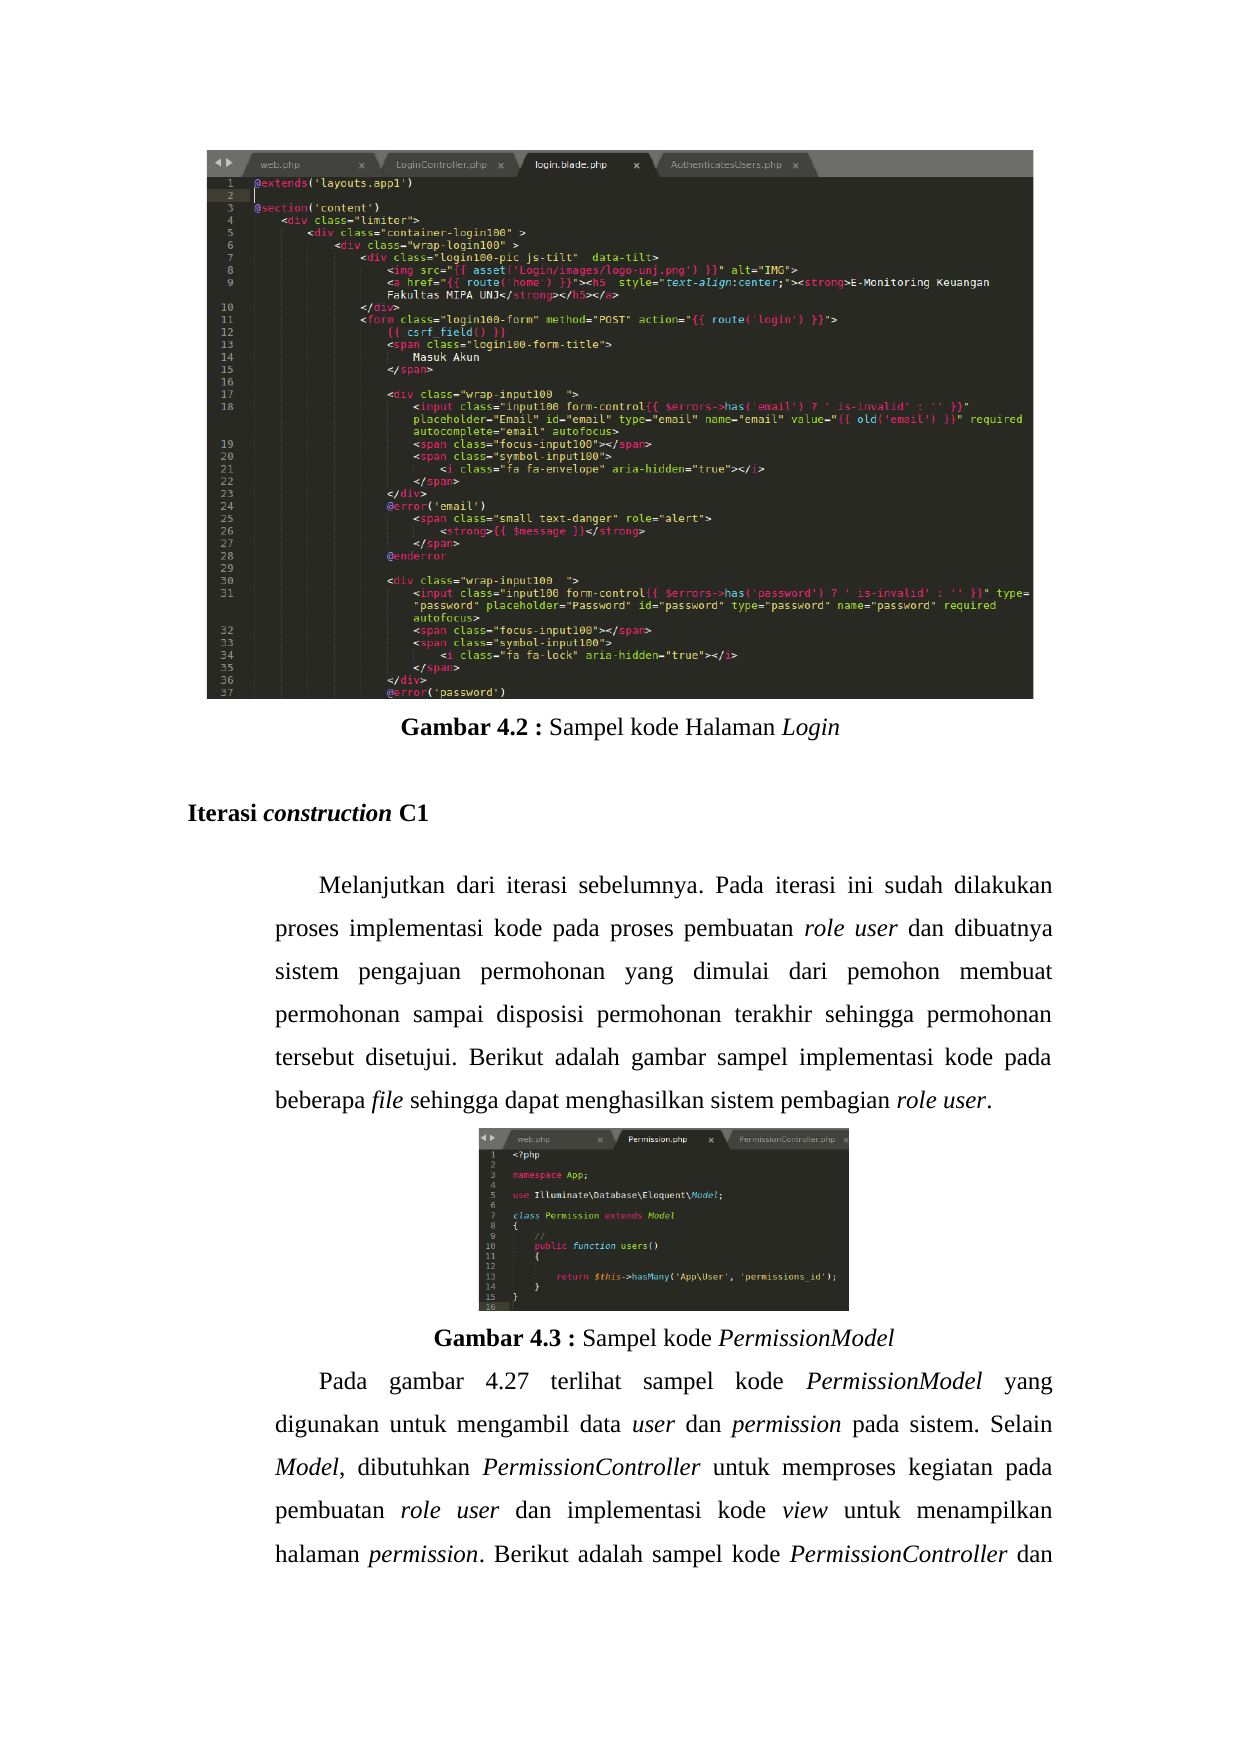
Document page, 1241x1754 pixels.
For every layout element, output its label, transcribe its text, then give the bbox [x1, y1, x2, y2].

picture [206, 150, 1034, 699]
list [275, 1366, 1053, 1567]
text Iterasi construction C1 [187, 798, 1053, 827]
text Melanjutkan dari iterasi sebelumnya. Pada iterasi ini sudah dilakukan proses implementasi kode pada proses pembuatan role user dan dibuatnya sistem pengajuan permohonan yang dimulai dari pemohon membuat permohonan sampai disposisi permohonan terakhir sehingga permohonan tersebut disetujui. Berikut adalah gambar sampel implementasi kode pada beberapa file sehingga dapat menghasilkan sistem pembagian role user. [275, 870, 1053, 1114]
picture [478, 1128, 849, 1311]
